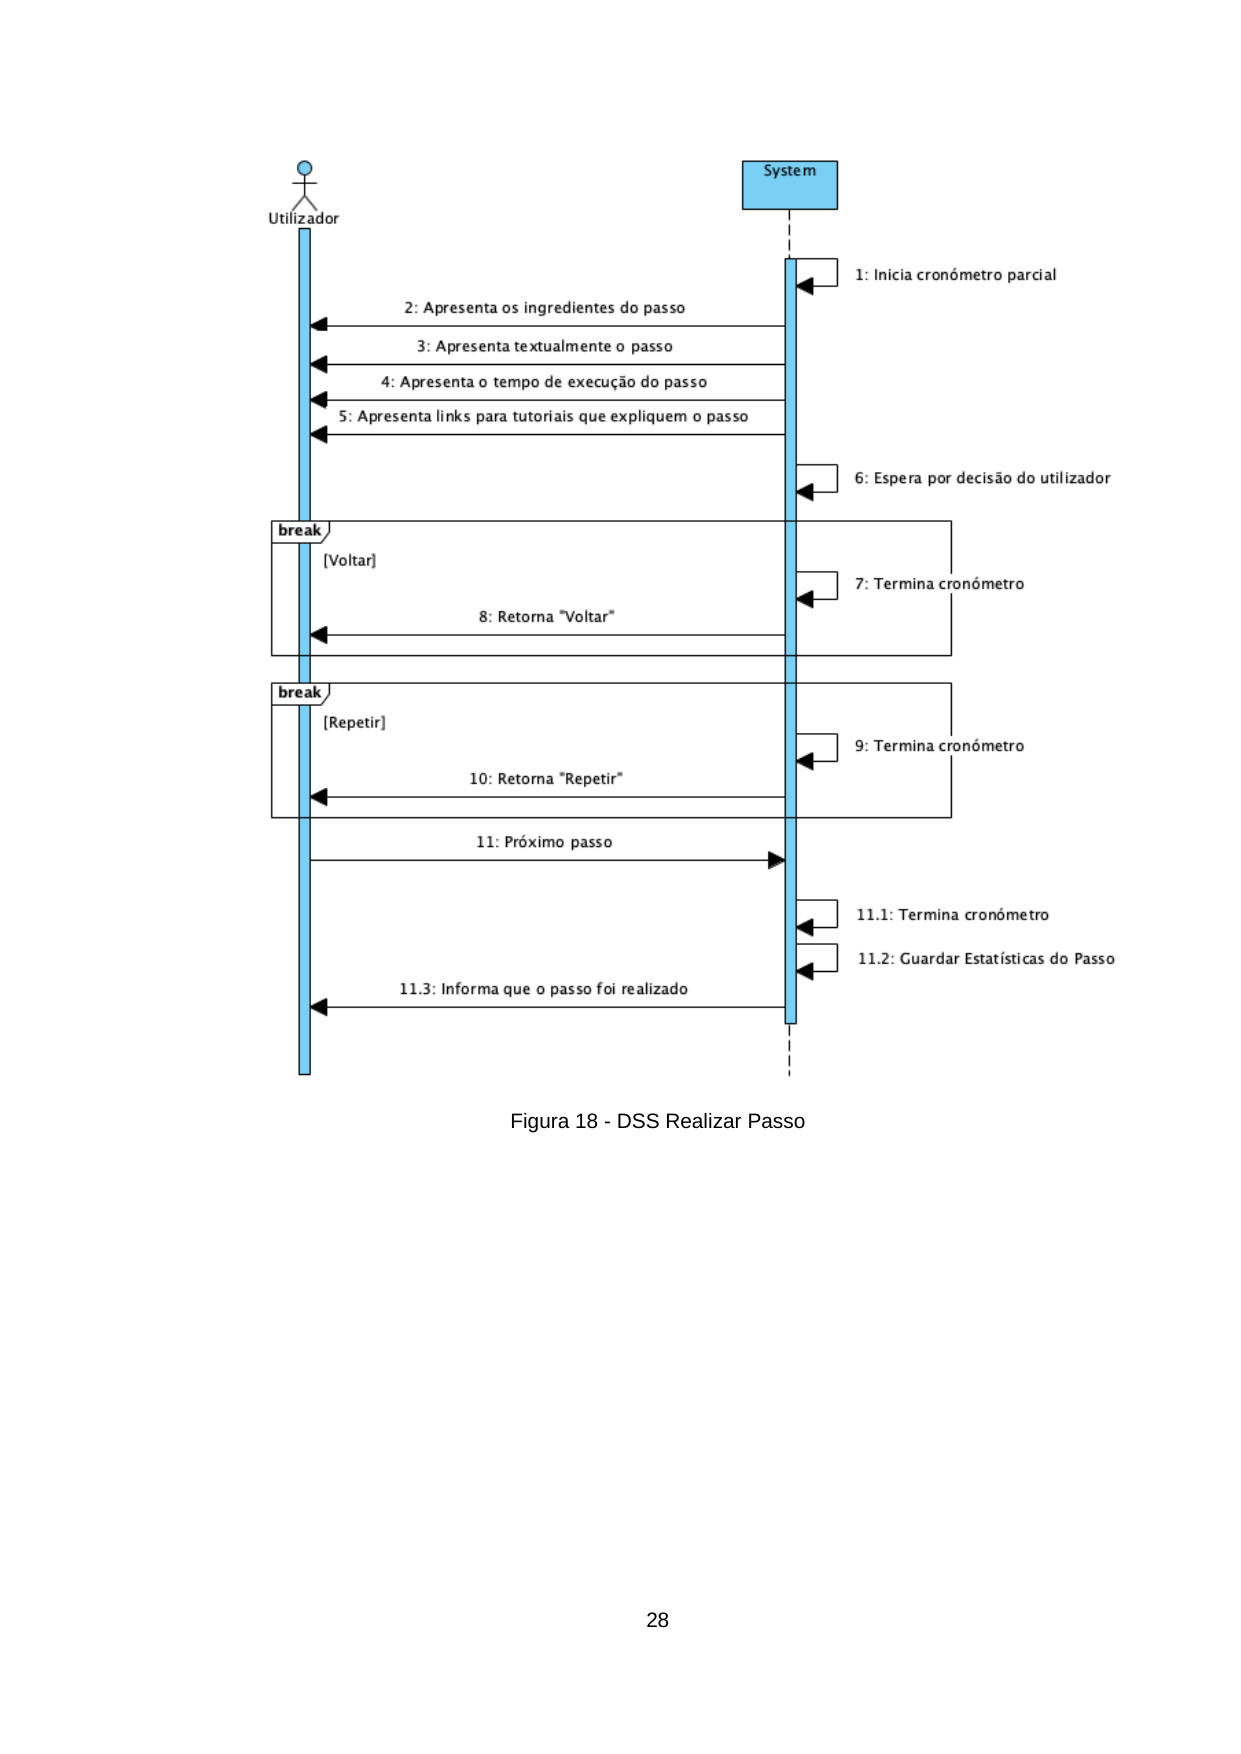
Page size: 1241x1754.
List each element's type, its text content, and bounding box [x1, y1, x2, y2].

picture [252, 147, 1138, 1085]
text Figura 18 - DSS Realizar Passo [177, 1109, 1063, 1133]
